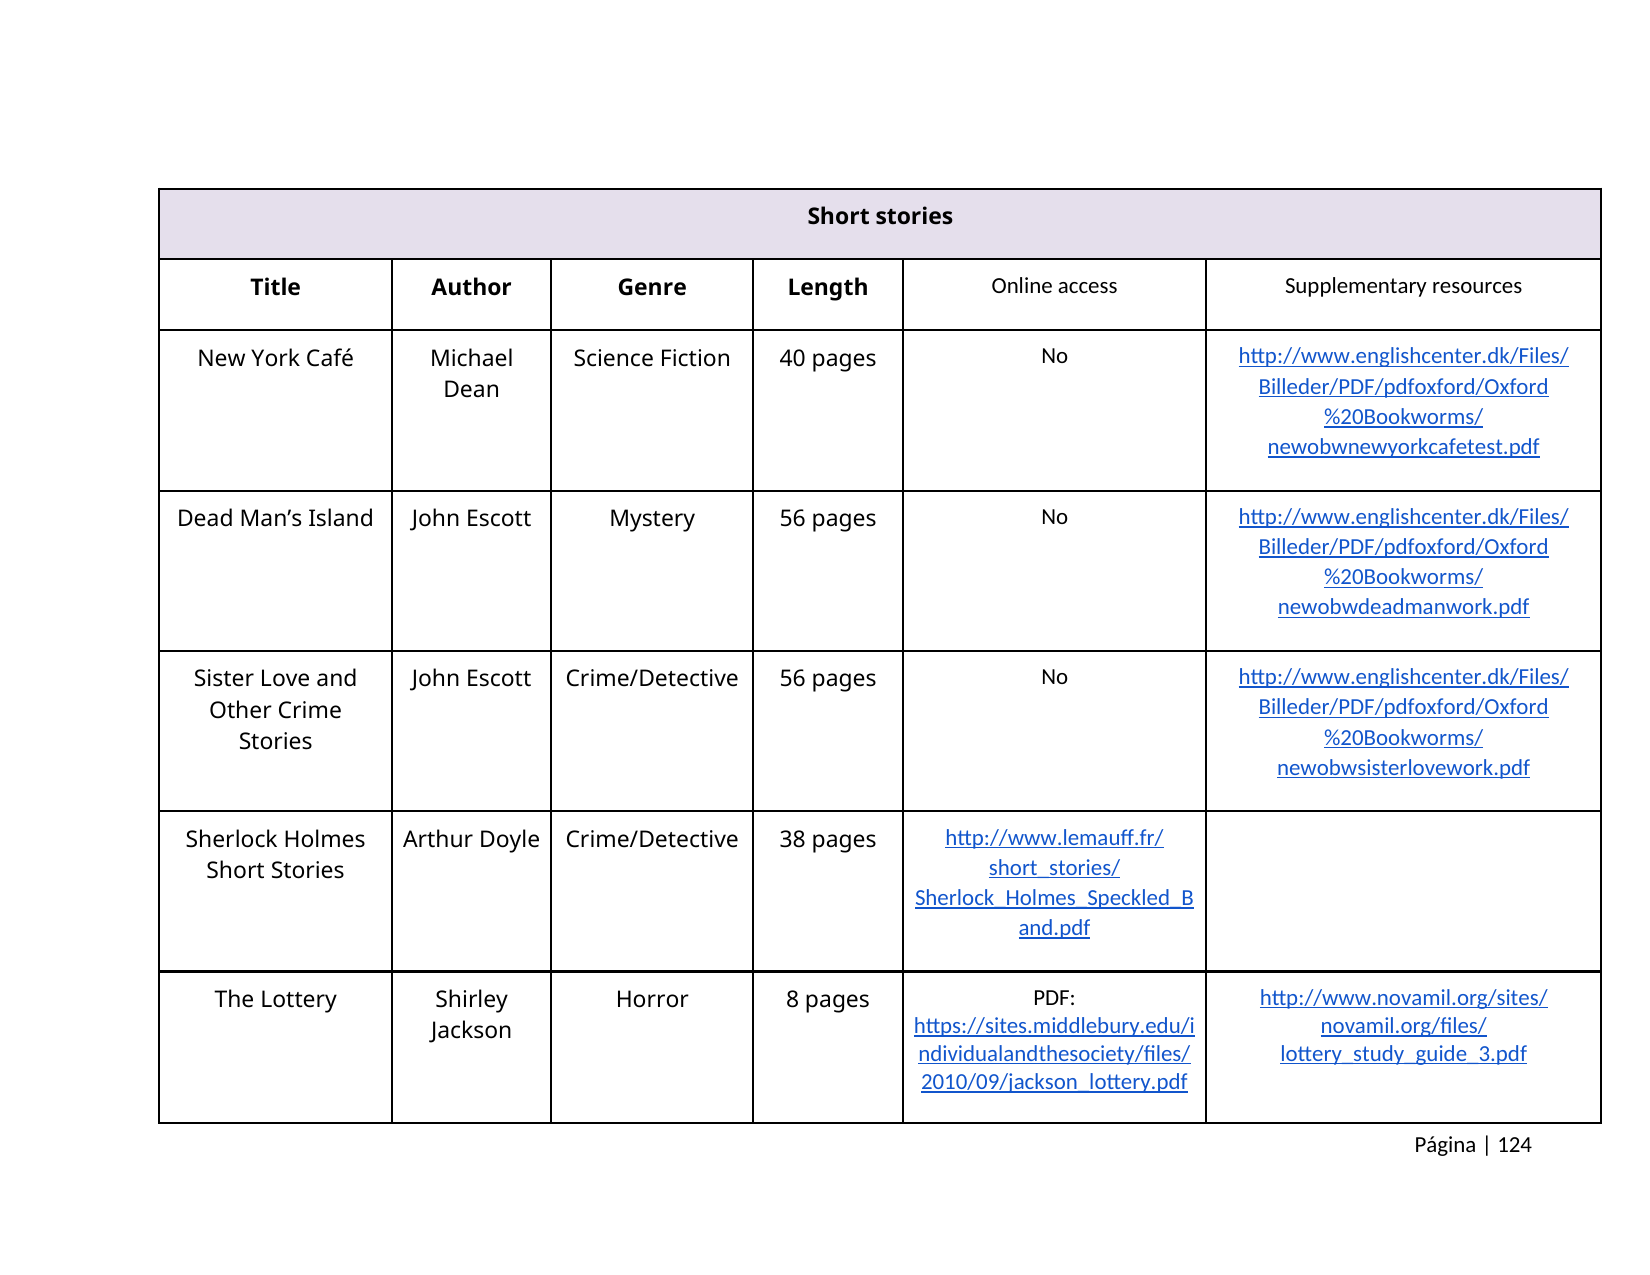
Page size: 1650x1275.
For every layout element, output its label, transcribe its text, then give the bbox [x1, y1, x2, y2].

table_cell 8 pages [754, 973, 902, 1122]
table_cell http://www.lemauff.fr/short_stories/Sherlock_Holmes_Speckled_Band.pdf [904, 812, 1205, 970]
table_cell Sister Love and Other Crime Stories [160, 652, 391, 810]
table_cell Mystery [552, 492, 752, 650]
table_cell New York Café [160, 331, 391, 489]
table_cell Dead Man’s Island [160, 492, 391, 650]
table_cell The Lottery [160, 973, 391, 1122]
table_cell Length [754, 260, 902, 329]
table_cell http://www.englishcenter.dk/Files/Billeder/PDF/pdfoxford/Oxford%20Bookworms/newobwdeadmanwork.pdf [1207, 492, 1600, 650]
table_cell No [904, 652, 1205, 810]
table_cell No [904, 331, 1205, 489]
table_cell Horror [552, 973, 752, 1122]
table_cell No [904, 492, 1205, 650]
table_header Short stories [160, 190, 1600, 258]
table_cell 56 pages [754, 652, 902, 810]
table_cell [1207, 973, 1600, 1122]
table_cell Genre [552, 260, 752, 329]
table_cell Crime/Detective [552, 812, 752, 970]
table_cell Title [160, 260, 391, 329]
table_cell http://www.englishcenter.dk/Files/Billeder/PDF/pdfoxford/Oxford%20Bookworms/newobwnewyorkcafetest.pdf [1207, 331, 1600, 489]
table_cell Michael Dean [393, 331, 550, 489]
table_cell Online access [904, 260, 1205, 329]
table_cell [1207, 812, 1600, 970]
table_cell Supplementary resources [1207, 260, 1600, 329]
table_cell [904, 973, 1205, 1122]
table_cell Science Fiction [552, 331, 752, 489]
table_cell 56 pages [754, 492, 902, 650]
table_cell 38 pages [754, 812, 902, 970]
table_cell John Escott [393, 652, 550, 810]
table_cell Crime/Detective [552, 652, 752, 810]
table_cell http://www.englishcenter.dk/Files/Billeder/PDF/pdfoxford/Oxford%20Bookworms/newobwsisterlovework.pdf [1207, 652, 1600, 810]
table_cell 40 pages [754, 331, 902, 489]
table_cell Arthur Doyle [393, 812, 550, 970]
table_cell Author [393, 260, 550, 329]
table_cell Sherlock Holmes Short Stories [160, 812, 391, 970]
table_cell Shirley Jackson [393, 973, 550, 1122]
table_cell John Escott [393, 492, 550, 650]
